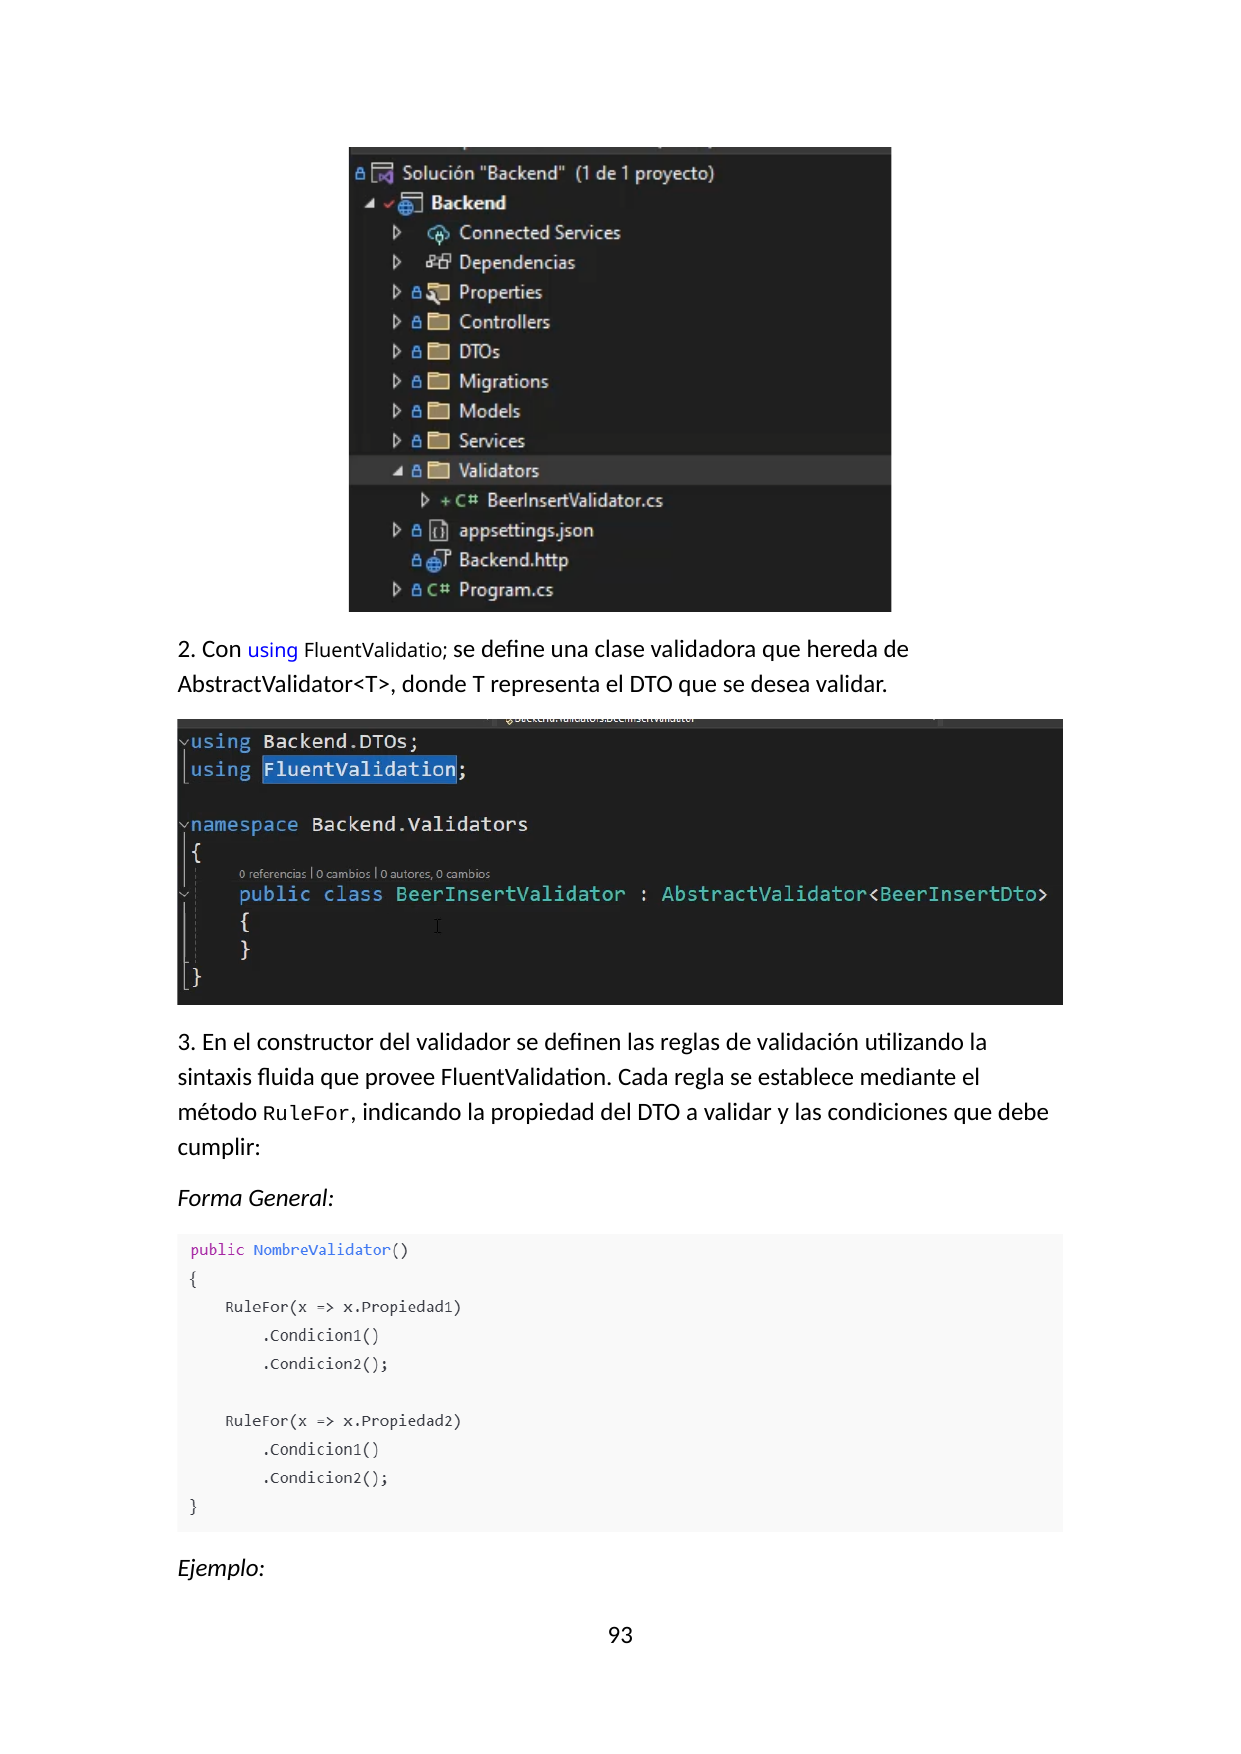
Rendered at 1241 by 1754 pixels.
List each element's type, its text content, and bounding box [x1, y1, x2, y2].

text Ejemplo: [177, 1553, 1063, 1583]
picture [177, 719, 1063, 1005]
text 2. Con using FluentValidatio; se define una clase validadora que hereda de AbstractValidator<T>, donde T representa el DTO que se desea validar. [177, 633, 1063, 698]
picture [177, 1234, 1063, 1532]
text 3. En el constructor del validador se definen las reglas de validación utilizando la sintaxis fluida que provee FluentValidation. Cada regla se establece mediante el método RuleFor, indicando la propiedad del DTO a validar y las condiciones que debe cumplir: [177, 1026, 1063, 1161]
picture [348, 147, 892, 612]
text Forma General: [177, 1183, 1063, 1213]
